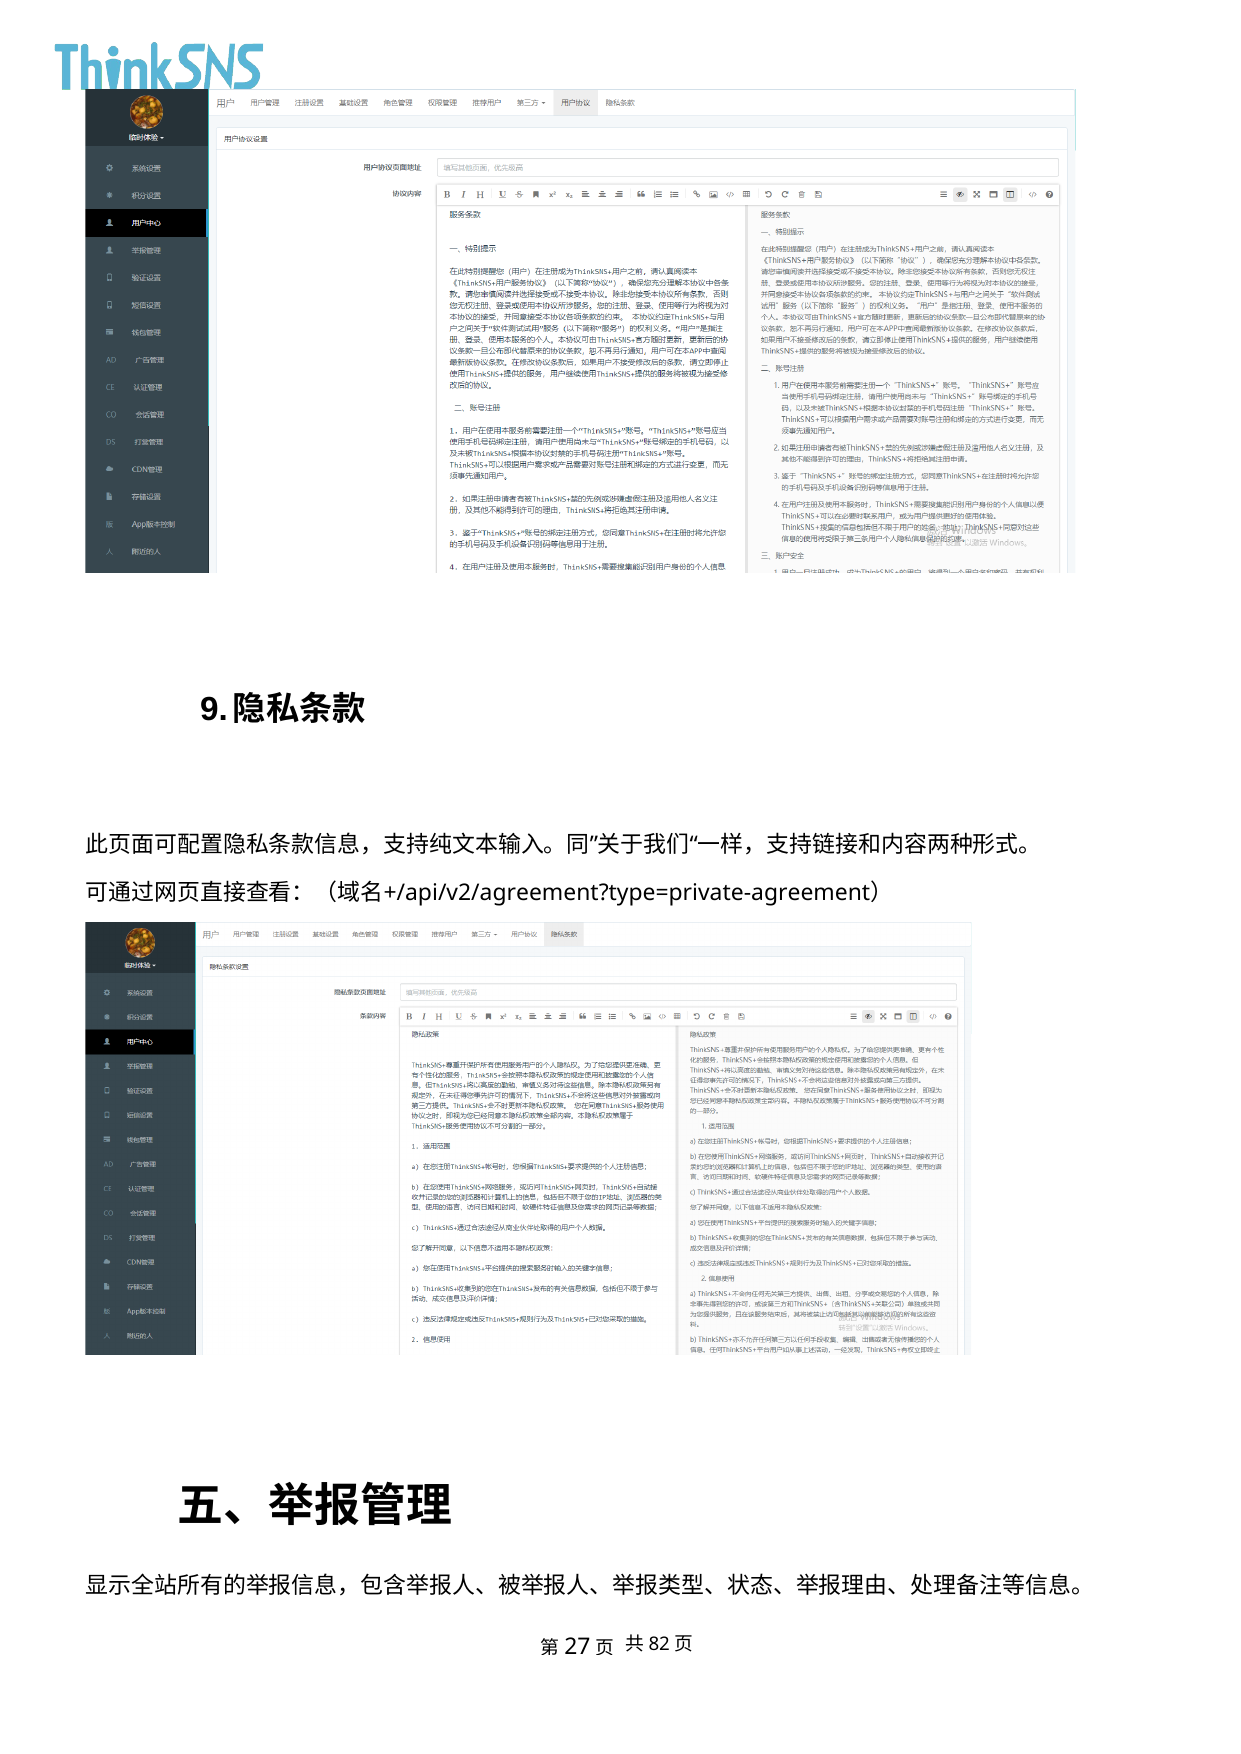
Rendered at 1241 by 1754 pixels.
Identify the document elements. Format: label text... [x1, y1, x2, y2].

picture [54, 42, 1076, 573]
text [85, 1567, 1076, 1601]
subtitle 隐私条款 [200, 682, 1076, 730]
subtitle 举报管理 [133, 1468, 1076, 1534]
text 此页面可配置隐私条款信息，支持纯文本输入。同”关于我们“一样，支持链接和内容两种形式。 [85, 825, 1076, 859]
picture [85, 922, 972, 1355]
text 可通过网页直接查看：（域名+/api/v2/agreement?type=private-agreement） [85, 875, 1076, 907]
